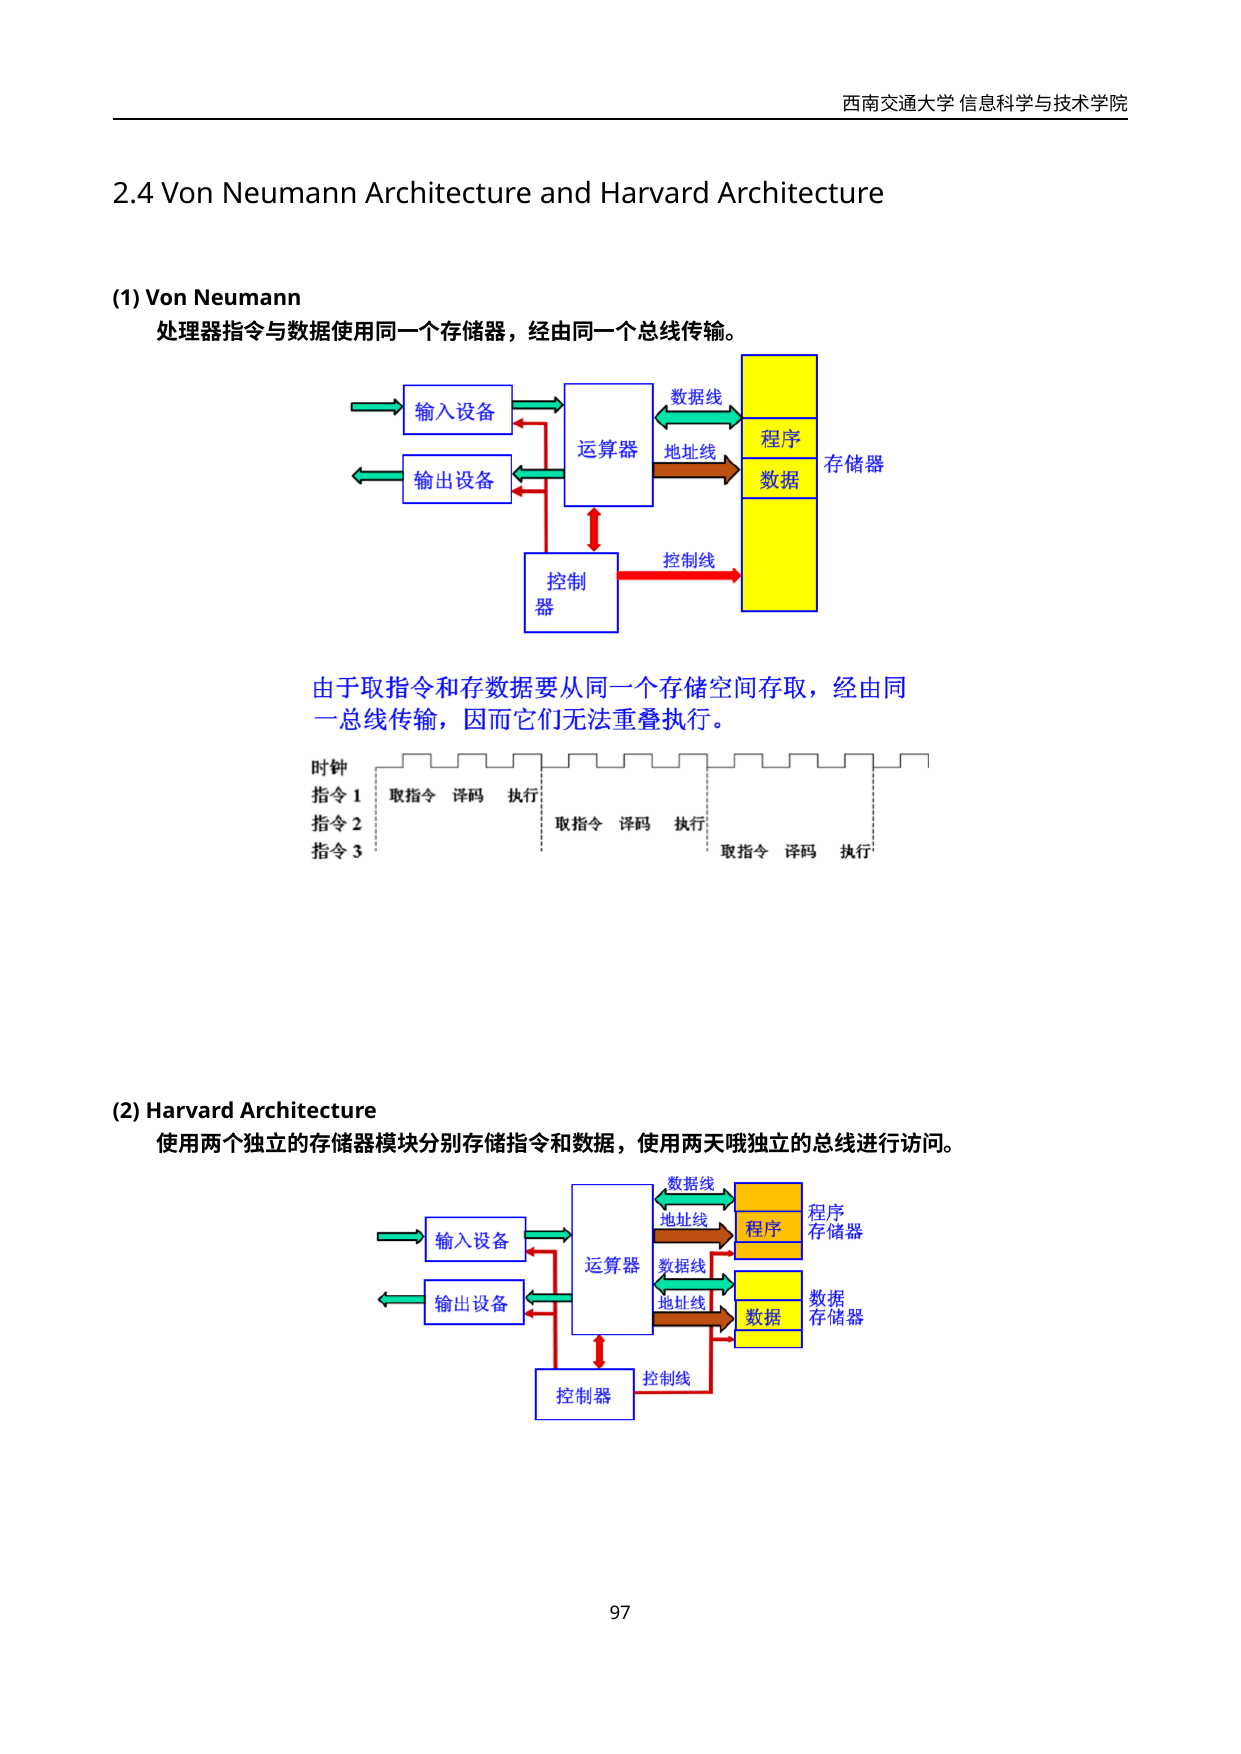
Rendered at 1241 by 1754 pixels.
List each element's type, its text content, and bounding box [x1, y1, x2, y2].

picture [301, 670, 939, 869]
text 处理器指令与数据使用同一个存储器，经由同一个总线传输。 [112, 313, 1128, 346]
picture [364, 1158, 876, 1433]
text (2) Harvard Architecture [112, 1093, 1128, 1126]
subtitle 2.4 Von Neumann Architecture and Harvard Architecture [112, 160, 1128, 225]
text 使用两个独立的存储器模块分别存储指令和数据，使用两天哦独立的总线进行访问。 [112, 1126, 1128, 1158]
picture [348, 345, 892, 644]
text (1) Von Neumann [112, 281, 1128, 313]
